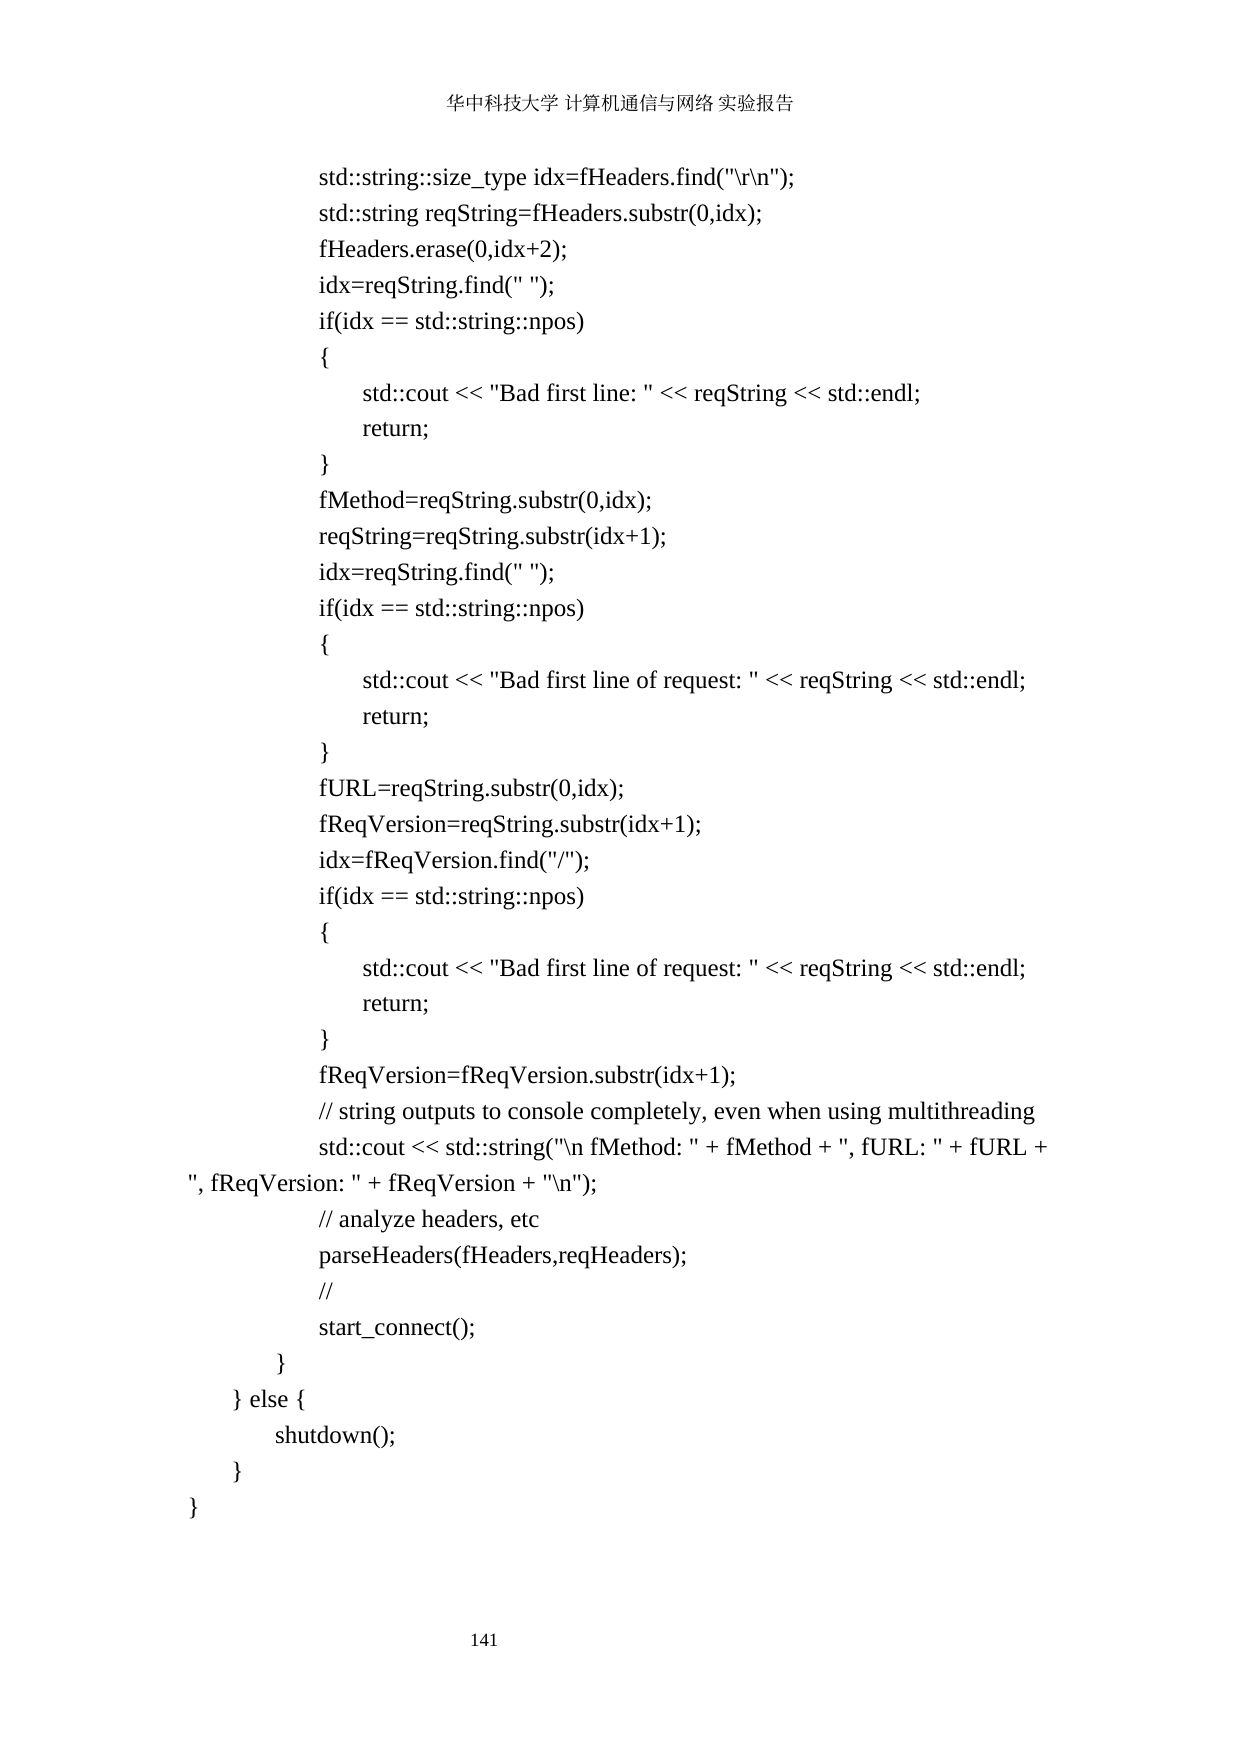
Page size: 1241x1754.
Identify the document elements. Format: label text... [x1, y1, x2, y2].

text } [187, 1492, 1053, 1520]
text idx=reqString.find(" "); [187, 270, 1053, 298]
text fMethod=reqString.substr(0,idx); [187, 485, 1053, 514]
text parseHeaders(fHeaders,reqHeaders); [187, 1240, 1053, 1269]
text } [187, 1024, 1053, 1053]
text std::cout << "Bad first line: " << reqString << std::endl; [187, 378, 1053, 406]
text // [187, 1276, 1053, 1305]
text } [187, 1456, 1053, 1484]
text std::string::size_type idx=fHeaders.find("\r\n"); [187, 162, 1053, 191]
text fURL=reqString.substr(0,idx); [187, 773, 1053, 802]
text { [187, 342, 1053, 370]
text if(idx == std::string::npos) [187, 881, 1053, 909]
text } else { [187, 1384, 1053, 1413]
text std::cout << std::string("\n fMethod: " + fMethod + ", fURL: " + fURL + ", fReqVersion: " + fReqVersion + "\n"); [187, 1132, 1053, 1197]
text fHeaders.erase(0,idx+2); [187, 234, 1053, 263]
text if(idx == std::string::npos) [187, 593, 1053, 622]
text reqString=reqString.substr(idx+1); [187, 521, 1053, 550]
text { [187, 629, 1053, 658]
text return; [187, 701, 1053, 730]
text std::cout << "Bad first line of request: " << reqString << std::endl; [187, 665, 1053, 694]
text idx=fReqVersion.find("/"); [187, 845, 1053, 873]
text std::string reqString=fHeaders.substr(0,idx); [187, 198, 1053, 227]
text std::cout << "Bad first line of request: " << reqString << std::endl; [187, 953, 1053, 981]
text if(idx == std::string::npos) [187, 306, 1053, 334]
text idx=reqString.find(" "); [187, 557, 1053, 586]
text fReqVersion=reqString.substr(idx+1); [187, 809, 1053, 838]
text { [187, 917, 1053, 945]
text // string outputs to console completely, even when using multithreading [187, 1096, 1053, 1125]
text // analyze headers, etc [187, 1204, 1053, 1233]
text } [187, 1348, 1053, 1377]
text start_connect(); [187, 1312, 1053, 1341]
text } [187, 737, 1053, 766]
text return; [187, 413, 1053, 442]
text fReqVersion=fReqVersion.substr(idx+1); [187, 1060, 1053, 1089]
text return; [187, 988, 1053, 1017]
text shutdown(); [187, 1420, 1053, 1448]
text } [187, 449, 1053, 478]
